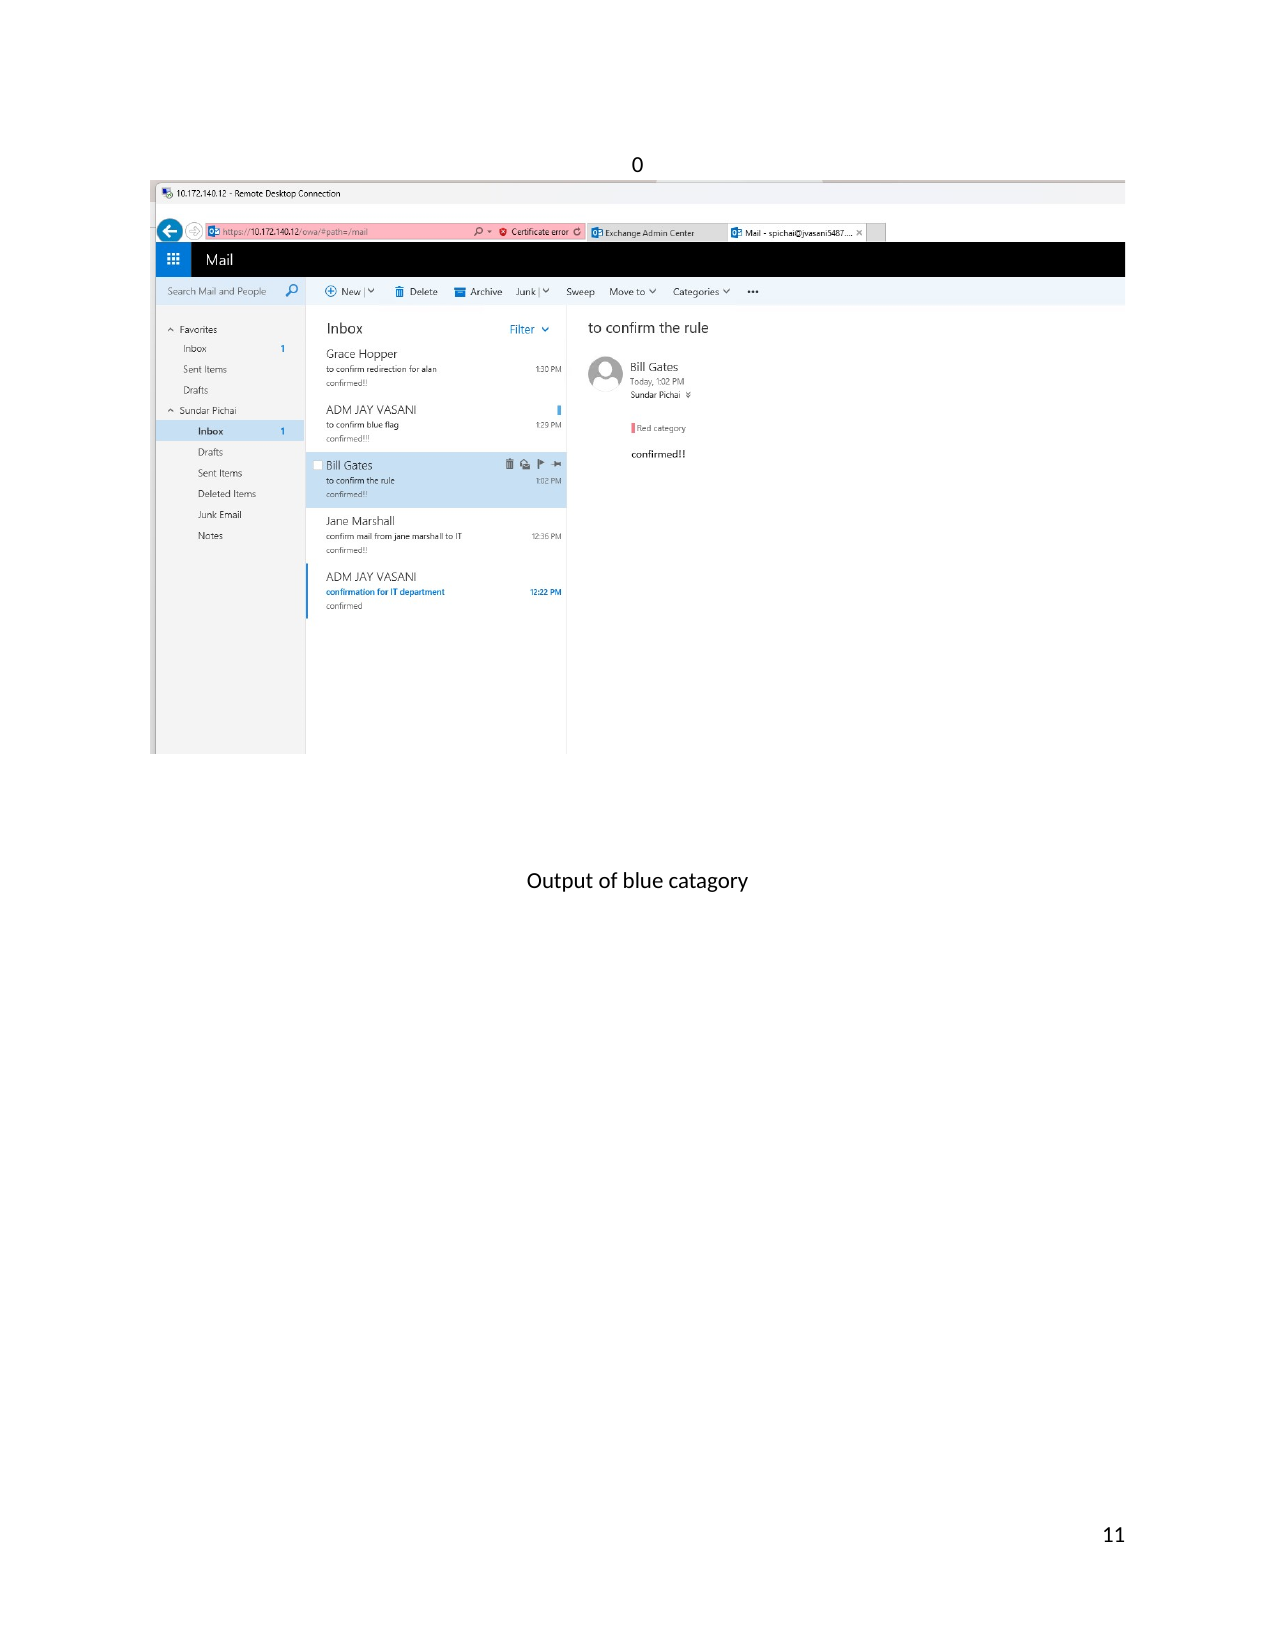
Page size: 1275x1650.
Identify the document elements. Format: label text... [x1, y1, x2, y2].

text Output of blue catagory [150, 867, 1125, 895]
text 0 [150, 150, 1125, 180]
picture [150, 180, 1125, 754]
